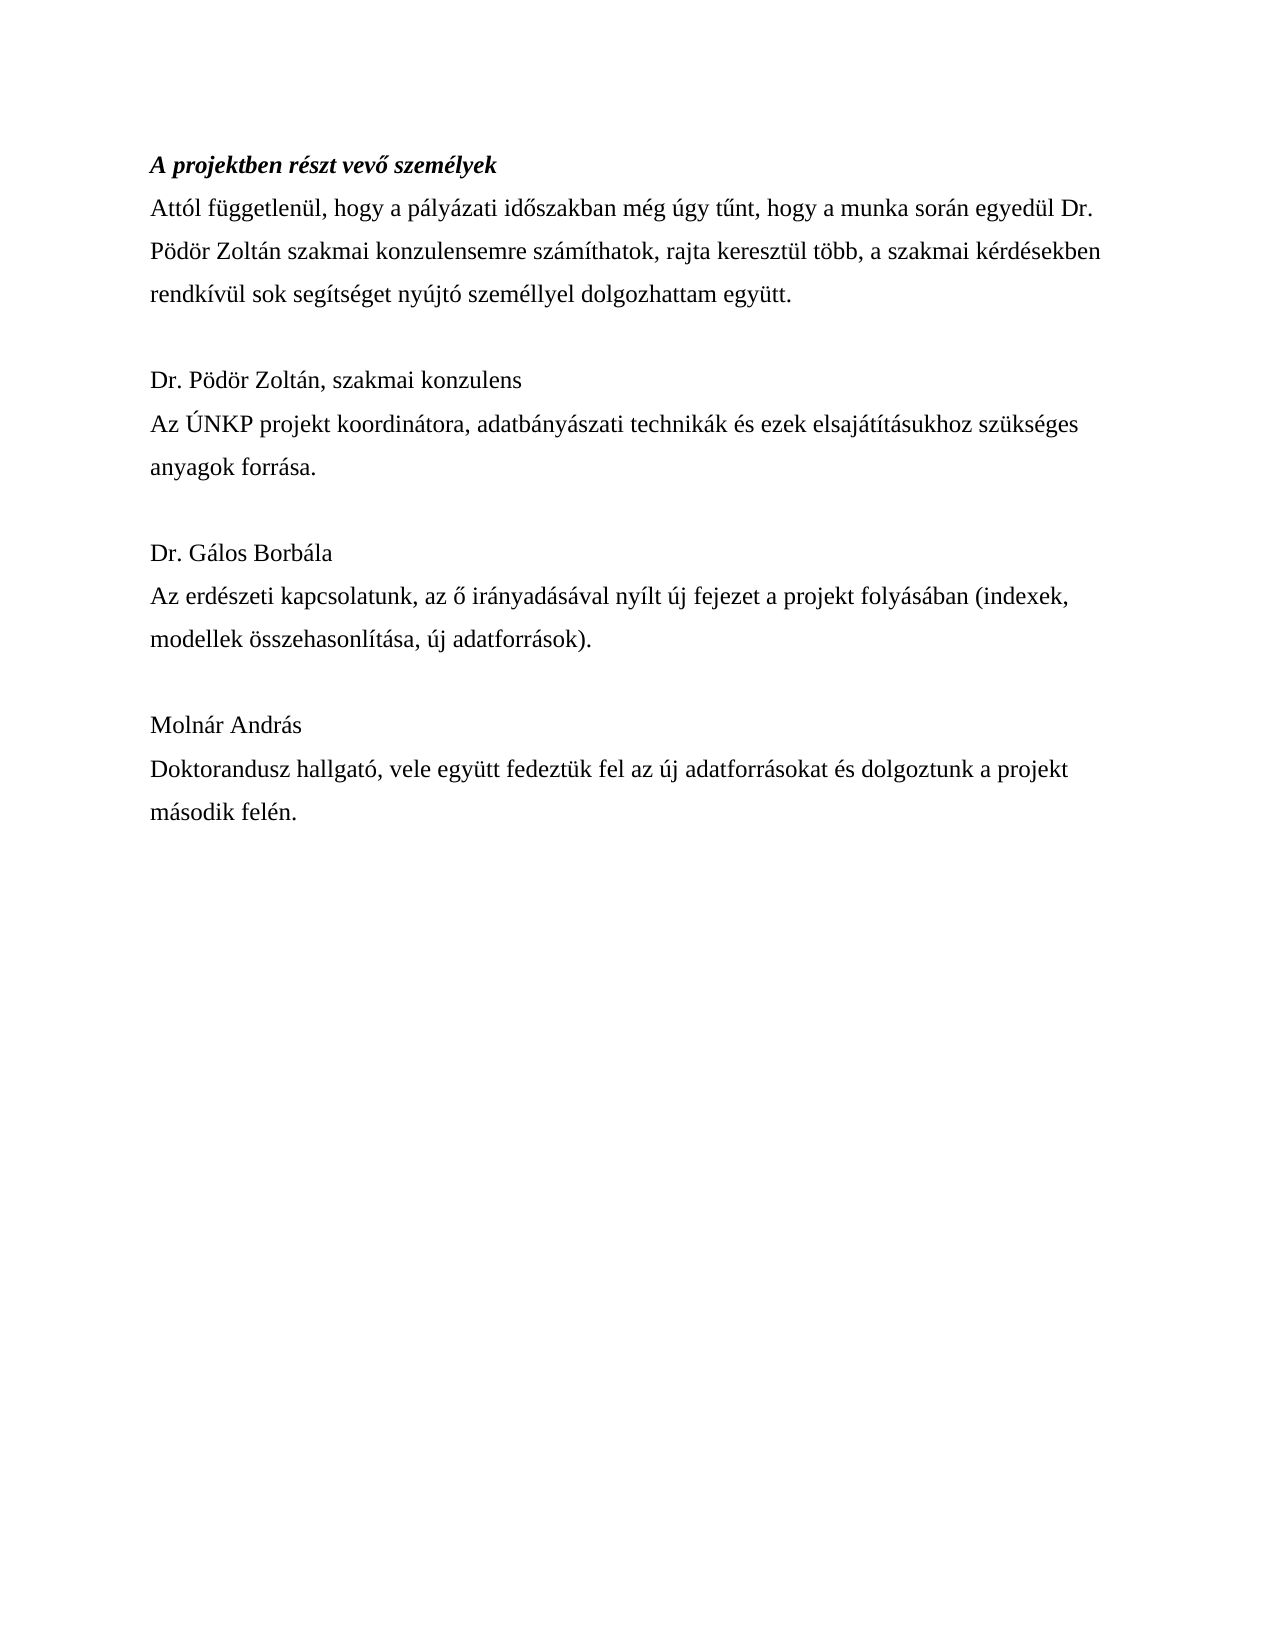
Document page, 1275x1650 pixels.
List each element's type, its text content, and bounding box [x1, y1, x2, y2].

text Doktorandusz hallgató, vele együtt fedeztük fel az új adatforrásokat és dolgoztunk a projekt második felén. [150, 754, 1125, 826]
text Attól függetlenül, hogy a pályázati időszakban még úgy tűnt, hogy a munka során egyedül Dr. Pödör Zoltán szakmai konzulensemre számíthatok, rajta keresztül több, a szakmai kérdésekben rendkívül sok segítséget nyújtó személlyel dolgozhattam együtt. [150, 193, 1125, 308]
text Az erdészeti kapcsolatunk, az ő irányadásával nyílt új fejezet a projekt folyásában (indexek, modellek összehasonlítása, új adatforrások). [150, 581, 1125, 653]
text Dr. Pödör Zoltán, szakmai konzulens [150, 366, 1125, 394]
text Molnár András [150, 711, 1125, 739]
text A projektben részt vevő személyek [150, 150, 1125, 179]
text Az ÚNKP projekt koordinátora, adatbányászati technikák és ezek elsajátításukhoz szükséges anyagok forrása. [150, 409, 1125, 481]
text Dr. Gálos Borbála [150, 538, 1125, 567]
